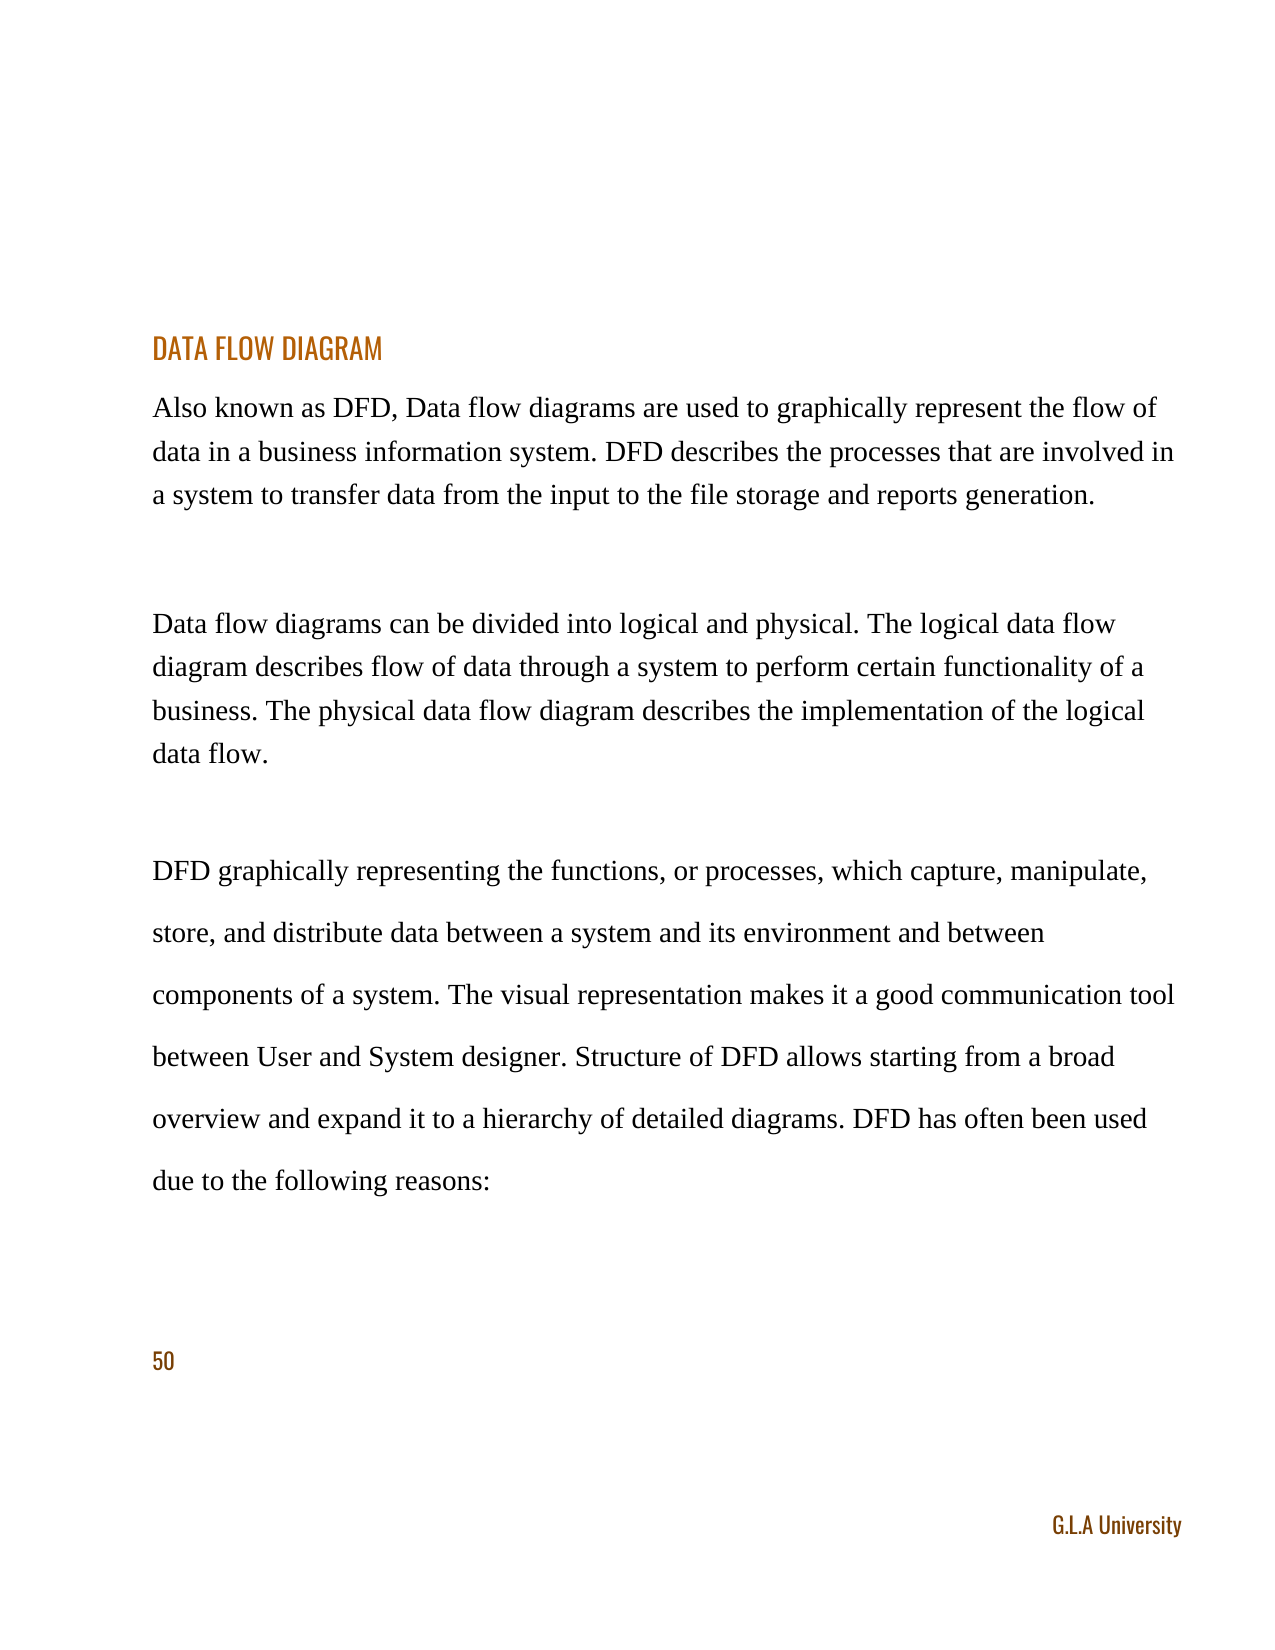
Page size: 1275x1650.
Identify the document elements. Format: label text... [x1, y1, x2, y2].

text DFD graphically representing the functions, or processes, which capture, manipulate, store, and distribute data between a system and its environment and between components of a system. The visual representation makes it a good communication tool between User and System designer. Structure of DFD allows starting from a broad overview and expand it to a hierarchy of detailed diagrams. DFD has often been used due to the following reasons: [152, 844, 1192, 1227]
text Data flow diagrams can be divided into logical and physical. The logical data flow diagram describes flow of data through a system to perform certain functionality of a business. The physical data flow diagram describes the implementation of the logical data flow. [152, 606, 1192, 770]
subtitle DATA FLOW DIAGRAM [152, 326, 1192, 369]
text Also known as DFD, Data flow diagrams are used to graphically represent the flow of data in a business information system. DFD describes the processes that are involved in a system to transfer data from the input to the file storage and reports generation. [152, 390, 1192, 511]
